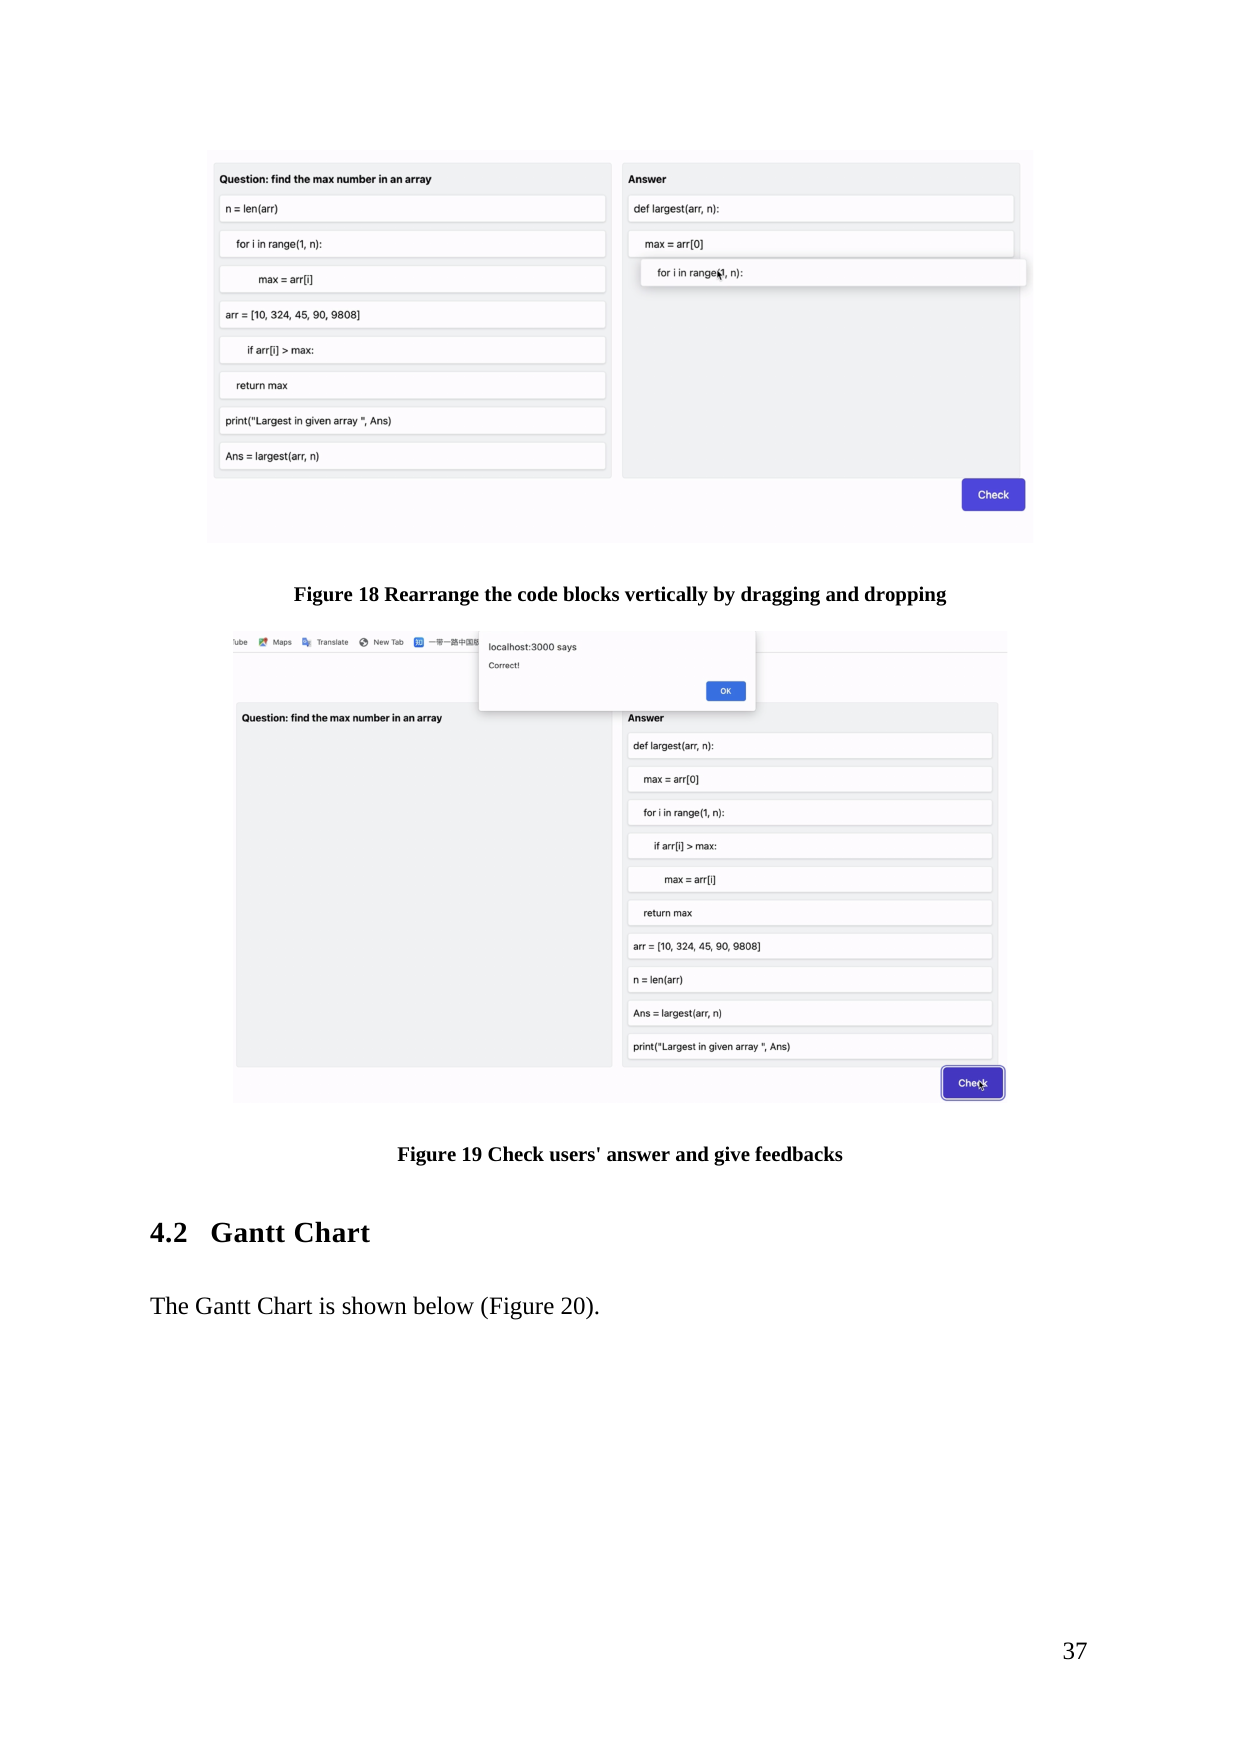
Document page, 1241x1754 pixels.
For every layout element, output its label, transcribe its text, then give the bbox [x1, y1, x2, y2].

picture [233, 631, 1008, 1103]
picture [207, 150, 1034, 543]
text The Gantt Chart is shown below (Figure 19). [150, 1291, 1090, 1320]
subtitle Gantt Chart [150, 1216, 1090, 1249]
text Figure 19 Check users' answer and give feedbacks [150, 1142, 1090, 1166]
text Figure 18 Rearrange the code blocks vertically by dragging and dropping [150, 582, 1090, 606]
